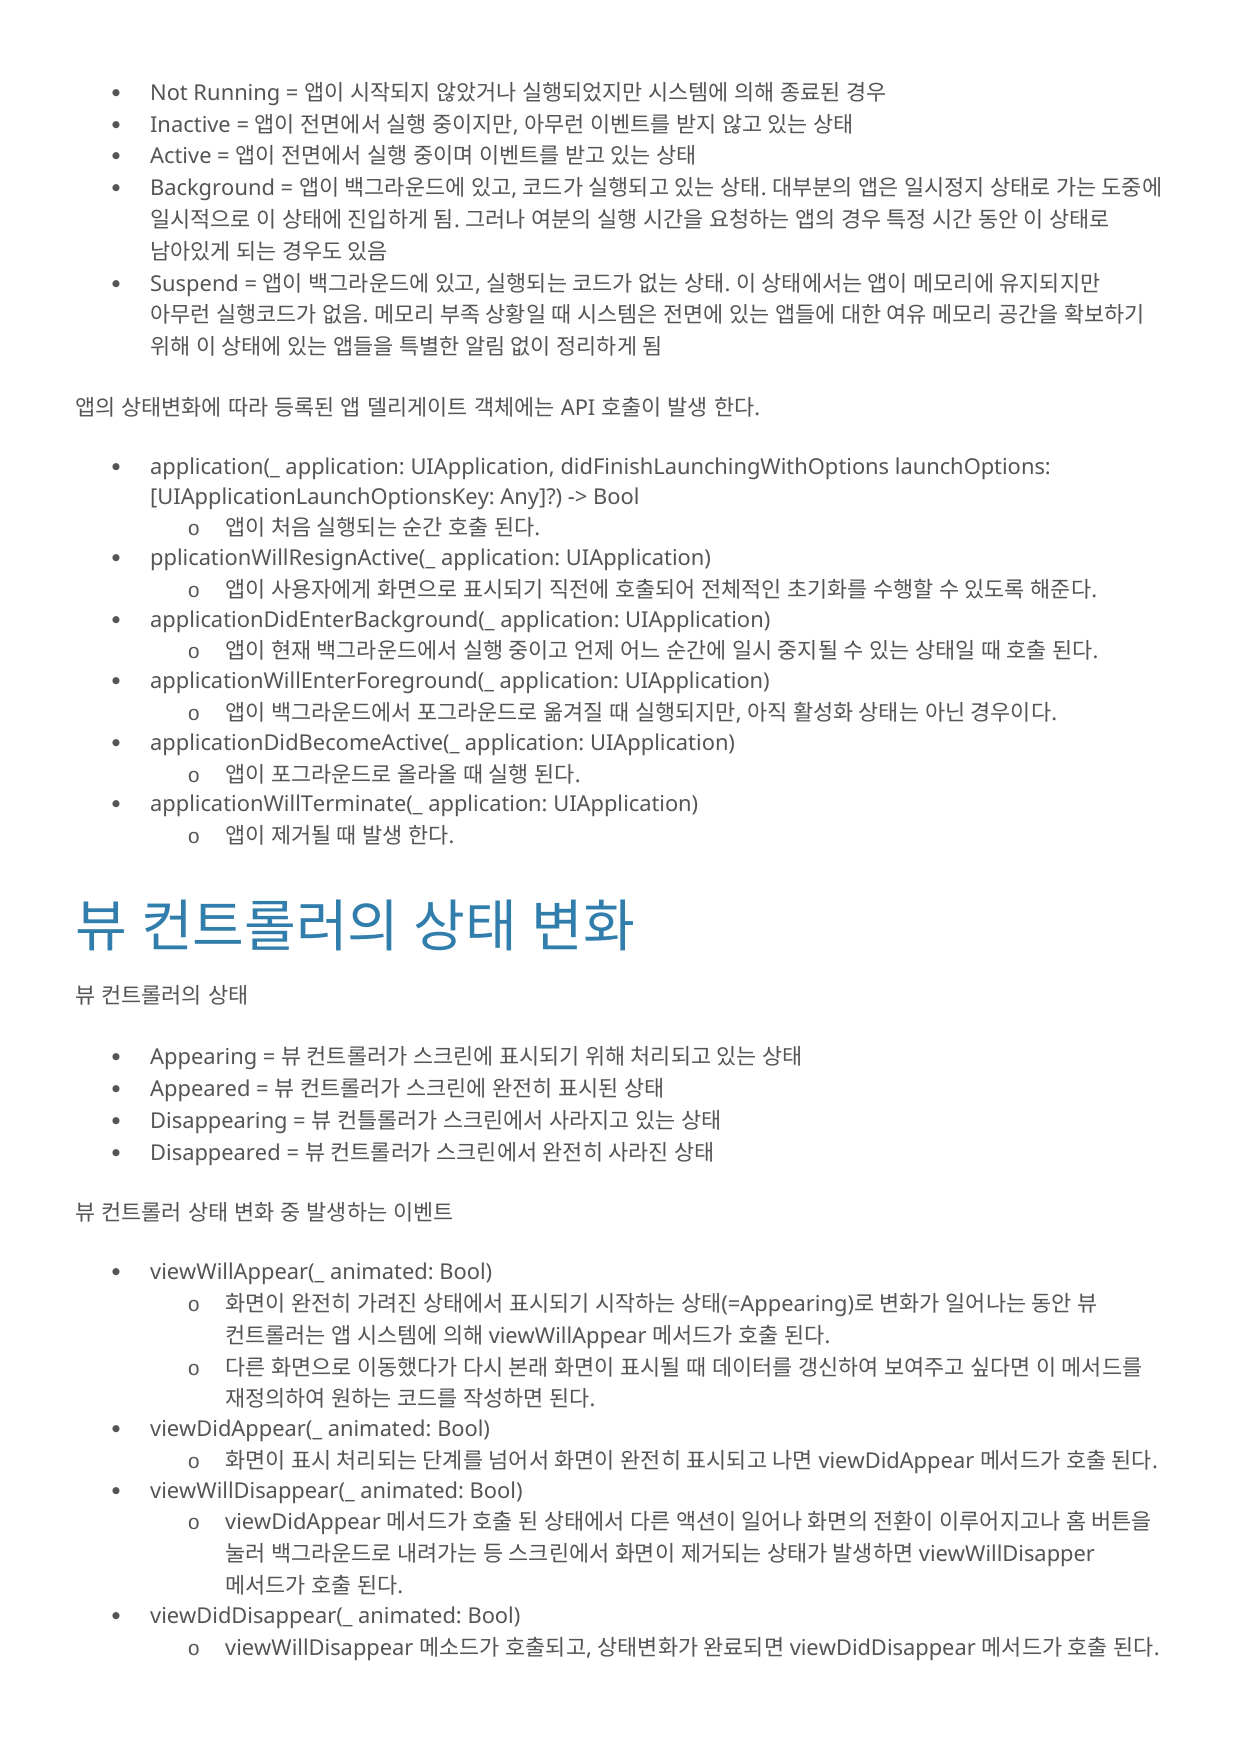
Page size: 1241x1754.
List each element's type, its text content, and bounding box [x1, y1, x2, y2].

list pplicationWillResignActive(_ application: UIApplication) [112, 542, 1165, 572]
list viewWillDisappear(_ animated: Bool) [112, 1474, 1165, 1504]
list viewDidDisappear(_ animated: Bool) [112, 1600, 1165, 1629]
list viewDidAppear 메서드가 호출 된 상태에서 다른 액션이 일어나 화면의 전환이 이루어지고나 홈 버튼을 눌러 백그라운드로 내려가는 등 스크린에서 화면이 제거되는 상태가 발생하면 viewWillDisapper 메서드가 호출 된다. [187, 1504, 1165, 1600]
list applicationWillEnterForeground(_ application: UIApplication) [112, 665, 1165, 695]
list Inactive = 앱이 전면에서 실행 중이지만, 아무런 이벤트를 받지 않고 있는 상태 [112, 107, 1165, 138]
list 앱이 사용자에게 화면으로 표시되기 직전에 호출되어 전체적인 초기화를 수행할 수 있도록 해준다. [187, 572, 1165, 604]
list 앱이 포그라운드로 올라올 때 실행 된다. [187, 757, 1165, 788]
list Active = 앱이 전면에서 실행 중이며 이벤트를 받고 있는 상태 [112, 138, 1165, 170]
list Appearing = 뷰 컨트롤러가 스크린에 표시되기 위해 처리되고 있는 상태 [112, 1039, 1165, 1071]
list viewDidAppear(_ animated: Bool) [112, 1413, 1165, 1443]
list 앱이 현재 백그라운드에서 실행 중이고 언제 어느 순간에 일시 중지될 수 있는 상태일 때 호출 된다. [187, 633, 1165, 665]
text 뷰 컨트롤러의 상태 변화 [75, 881, 1165, 963]
list application(_ application: UIApplication, didFinishLaunchingWithOptions launchOptions: [UIApplicationLaunchOptionsKey: Any]?) -> Bool [112, 451, 1165, 510]
text 뷰 컨트롤러 상태 변화 중 발생하는 이벤트 [75, 1195, 1165, 1227]
list Background = 앱이 백그라운드에 있고, 코드가 실행되고 있는 상태. 대부분의 앱은 일시정지 상태로 가는 도중에 일시적으로 이 상태에 진입하게 됨. 그러나 여분의 실행 시간을 요청하는 앱의 경우 특정 시간 동안 이 상태로 남아있게 되는 경우도 있음 [112, 170, 1165, 266]
list applicationDidBecomeActive(_ application: UIApplication) [112, 727, 1165, 757]
list viewWillAppear(_ animated: Bool) [112, 1256, 1165, 1286]
list viewWillDisappear 메소드가 호출되고, 상태변화가 완료되면 viewDidDisappear 메서드가 호출 된다. [187, 1629, 1165, 1661]
list 화면이 완전히 가려진 상태에서 표시되기 시작하는 상태(=Appearing)로 변화가 일어나는 동안 뷰 컨트롤러는 앱 시스템에 의해 viewWillAppear 메서드가 호출 된다. [187, 1286, 1165, 1349]
list applicationDidEnterBackground(_ application: UIApplication) [112, 604, 1165, 633]
list Disappeared = 뷰 컨트롤러가 스크린에서 완전히 사라진 상태 [112, 1134, 1165, 1166]
list 다른 화면으로 이동했다가 다시 본래 화면이 표시될 때 데이터를 갱신하여 보여주고 싶다면 이 메서드를 재정의하여 원하는 코드를 작성하면 된다. [187, 1349, 1165, 1413]
list 앱이 제거될 때 발생 한다. [187, 818, 1165, 850]
list Suspend = 앱이 백그라운드에 있고, 실행되는 코드가 없는 상태. 이 상태에서는 앱이 메모리에 유지되지만 아무런 실행코드가 없음. 메모리 부족 상황일 때 시스템은 전면에 있는 앱들에 대한 여유 메모리 공간을 확보하기 위해 이 상태에 있는 앱들을 특별한 알림 없이 정리하게 됨 [112, 266, 1165, 361]
list applicationWillTerminate(_ application: UIApplication) [112, 788, 1165, 818]
text 앱의 상태변화에 따라 등록된 앱 델리게이트 객체에는 API 호출이 발생 한다. [75, 390, 1165, 422]
list Not Running = 앱이 시작되지 않았거나 실행되었지만 시스템에 의해 종료된 경우 [112, 75, 1165, 107]
list 앱이 백그라운드에서 포그라운드로 옮겨질 때 실행되지만, 아직 활성화 상태는 아닌 경우이다. [187, 695, 1165, 727]
list Appeared = 뷰 컨트롤러가 스크린에 완전히 표시된 상태 [112, 1071, 1165, 1103]
list 앱이 처음 실행되는 순간 호출 된다. [187, 510, 1165, 542]
list 화면이 표시 처리되는 단계를 넘어서 화면이 완전히 표시되고 나면 viewDidAppear 메서드가 호출 된다. [187, 1443, 1165, 1474]
text 뷰 컨트롤러의 상태 [75, 978, 1165, 1010]
list Disappearing = 뷰 컨틀롤러가 스크린에서 사라지고 있는 상태 [112, 1103, 1165, 1134]
